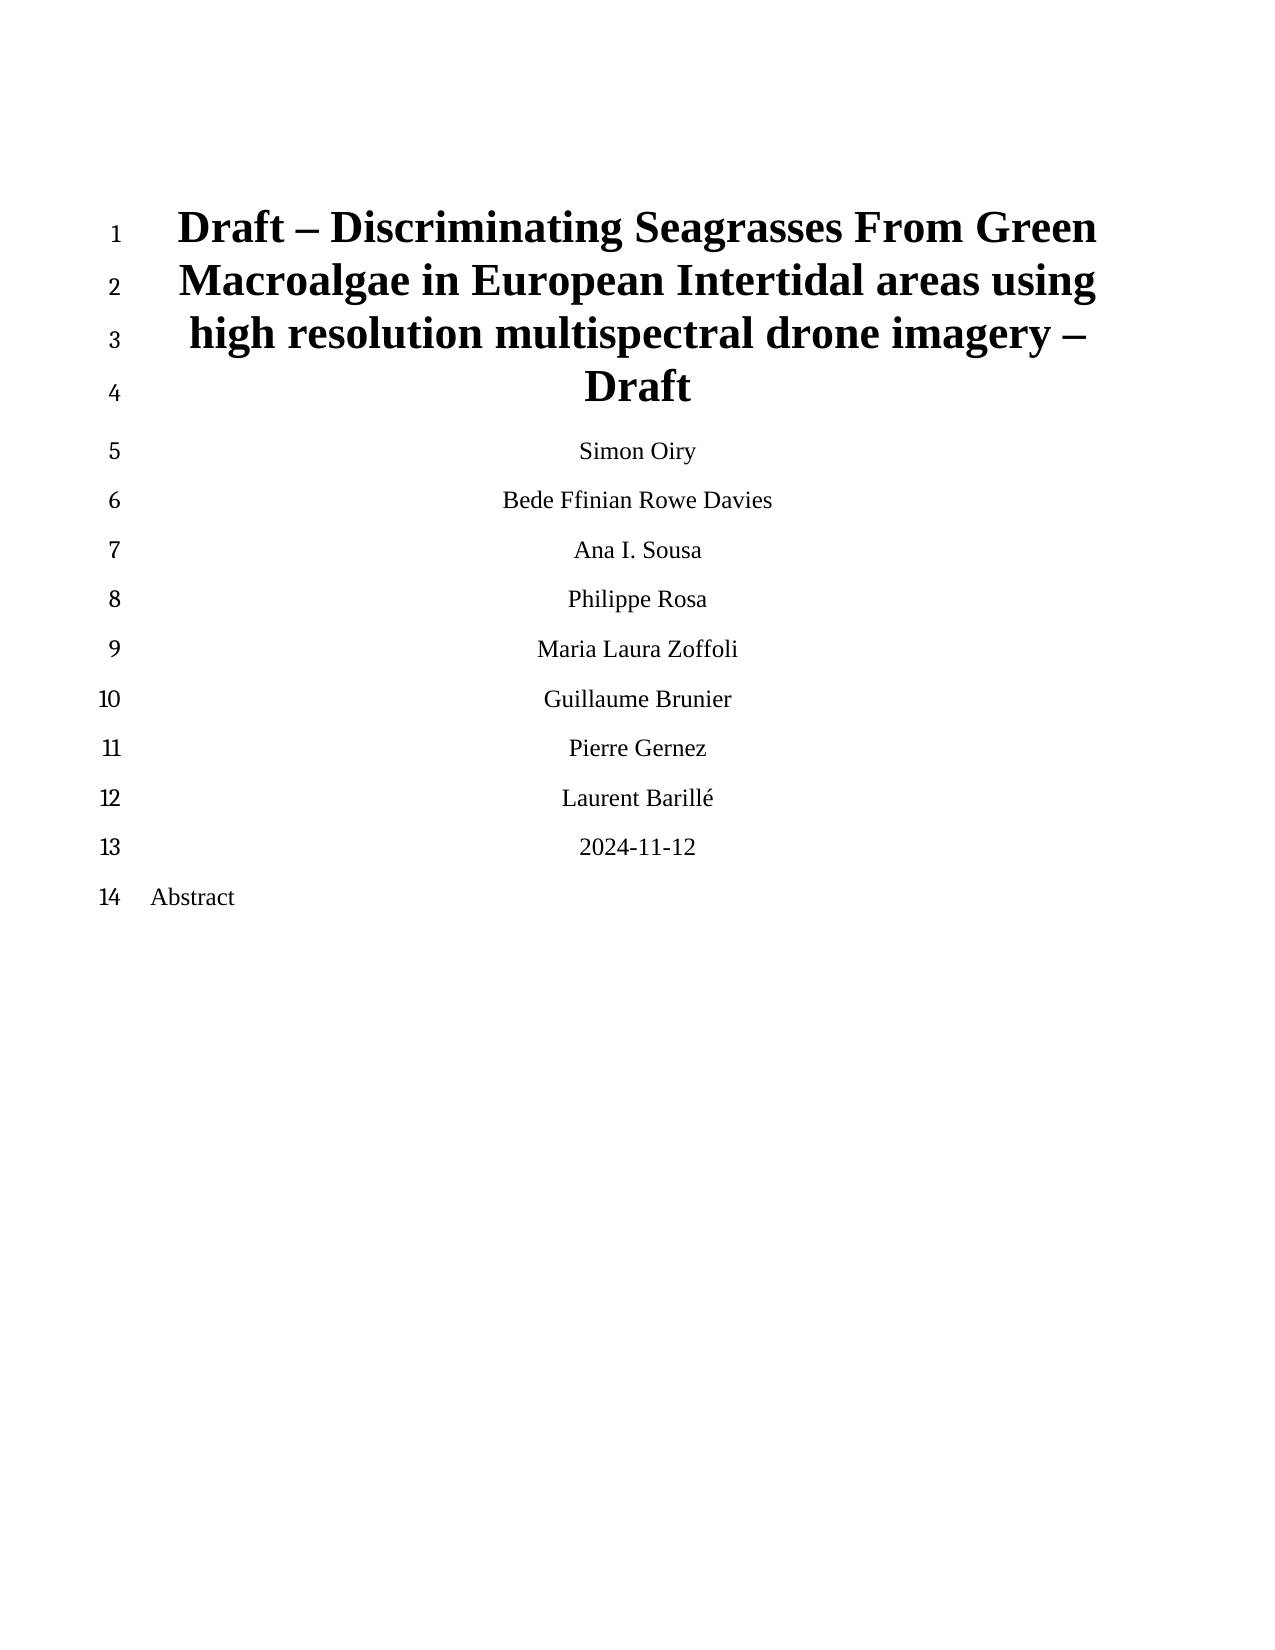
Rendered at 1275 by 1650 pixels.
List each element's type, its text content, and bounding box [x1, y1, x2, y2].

text Laurent Barillé [150, 783, 1125, 812]
text Bede Ffinian Rowe Davies [150, 485, 1125, 514]
text 2024-11-12 [150, 832, 1125, 861]
text Philippe Rosa [150, 584, 1125, 613]
text Guillaume Brunier [150, 684, 1125, 712]
text Simon Oiry [150, 436, 1125, 464]
text Ana I. Sousa [150, 535, 1125, 564]
text Maria Laura Zoffoli [150, 634, 1125, 663]
text Pierre Gernez [150, 733, 1125, 762]
text Draft – Discriminating Seagrasses From Green Macroalgae in European Intertidal areas using high resolution multispectral drone imagery – Draft [150, 200, 1125, 411]
